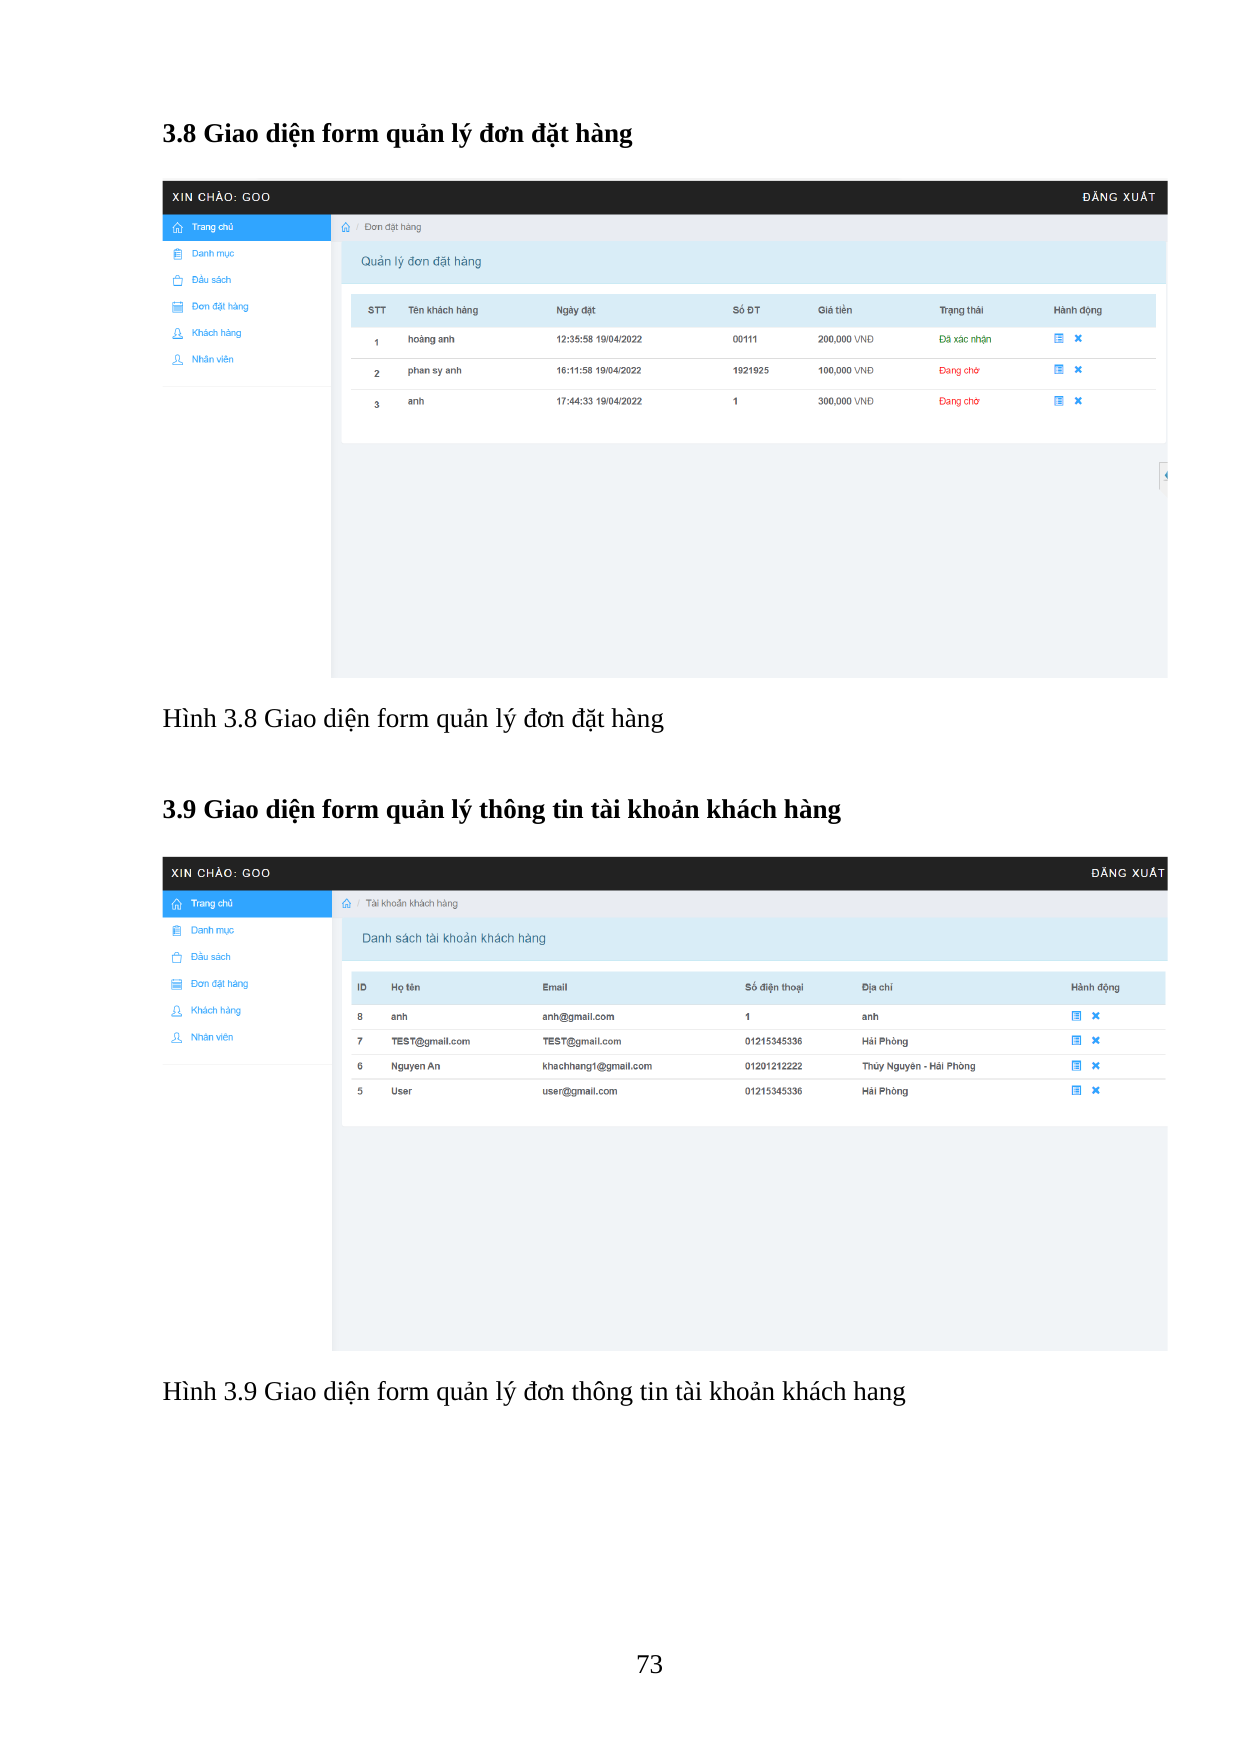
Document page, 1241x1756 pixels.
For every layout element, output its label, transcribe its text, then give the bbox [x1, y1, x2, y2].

subtitle 3.9 Giao diện form quản lý thông tin tài khoản khách hàng [162, 794, 1167, 825]
text Hình 3.9 Giao diện form quản lý đơn thông tin tài khoản khách hang [162, 1375, 1167, 1407]
text Hình 3.8 Giao diện form quản lý đơn đặt hàng [162, 702, 1167, 733]
subtitle 3.8 Giao diện form quản lý đơn đặt hàng [162, 117, 1167, 148]
picture [162, 178, 1168, 678]
picture [162, 856, 1168, 1351]
